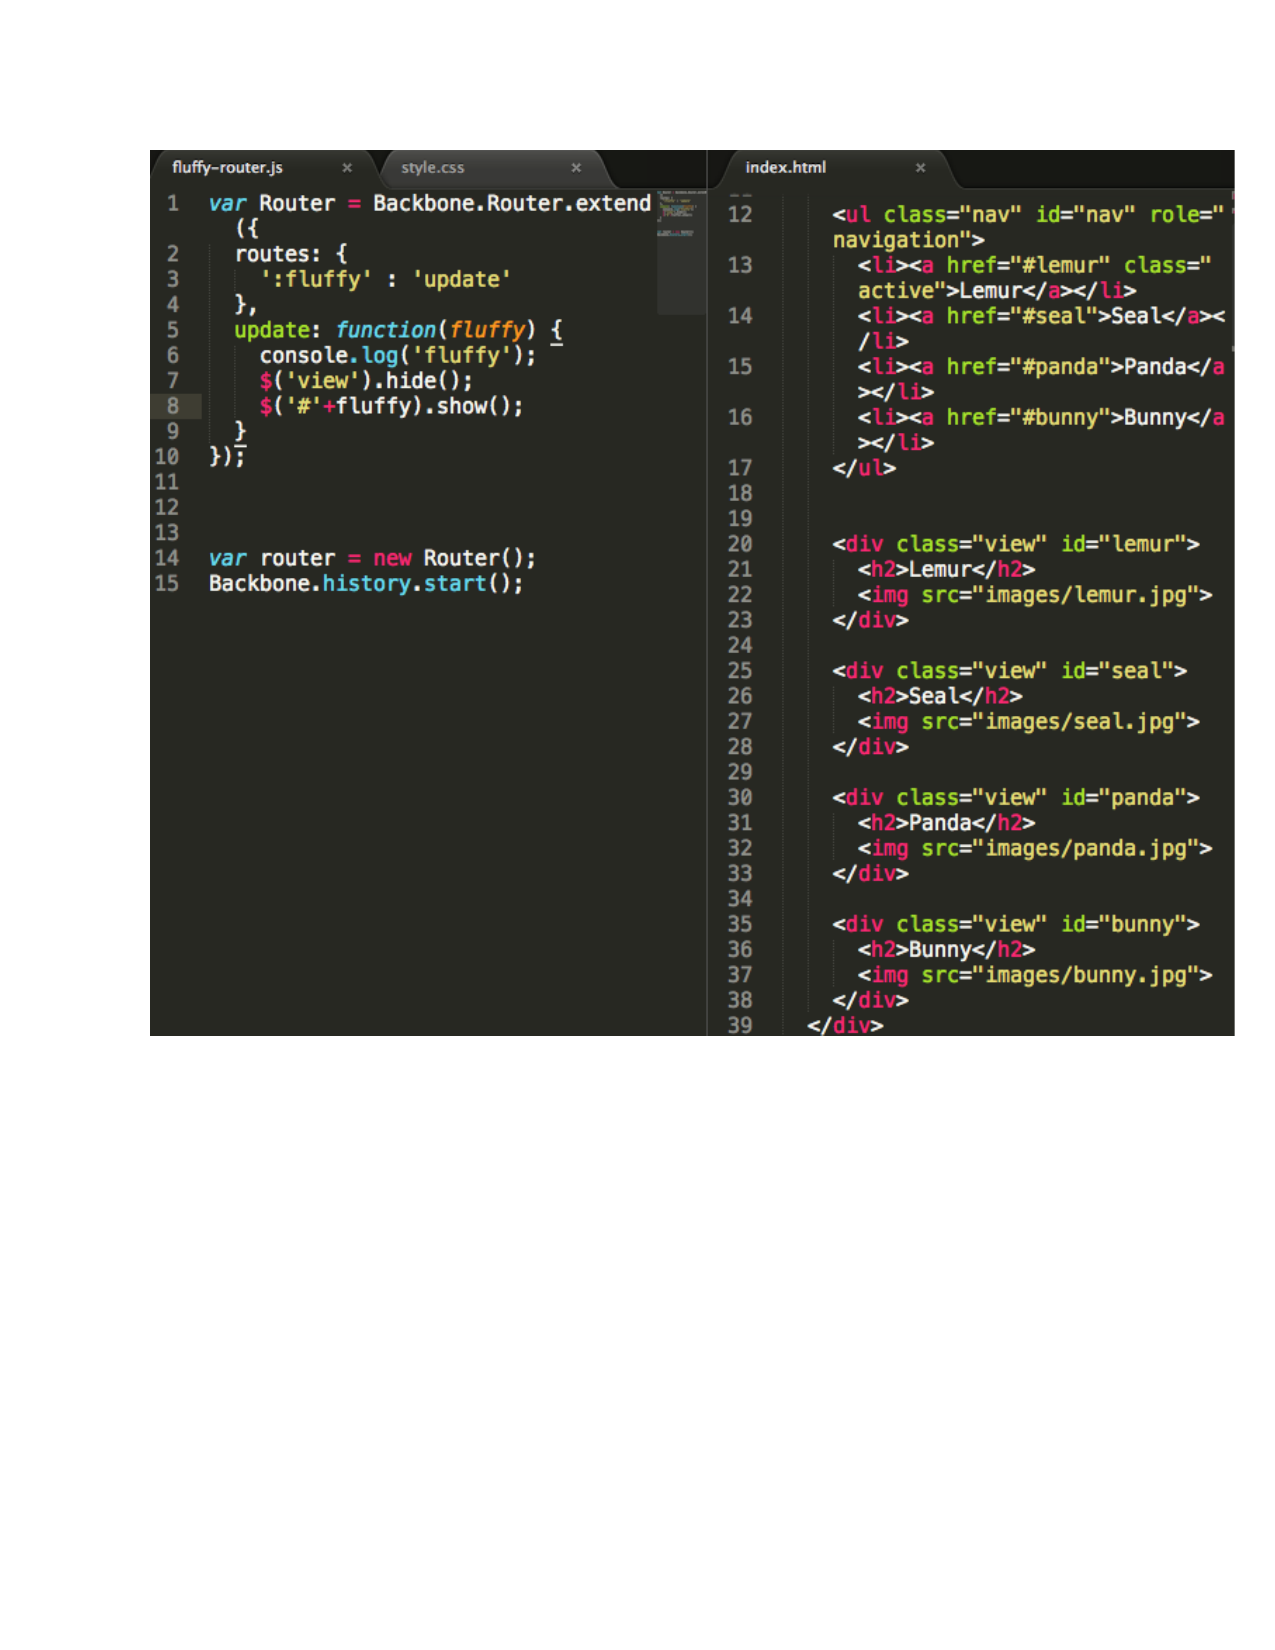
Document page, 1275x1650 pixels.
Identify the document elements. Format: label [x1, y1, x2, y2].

picture [150, 150, 1235, 1036]
